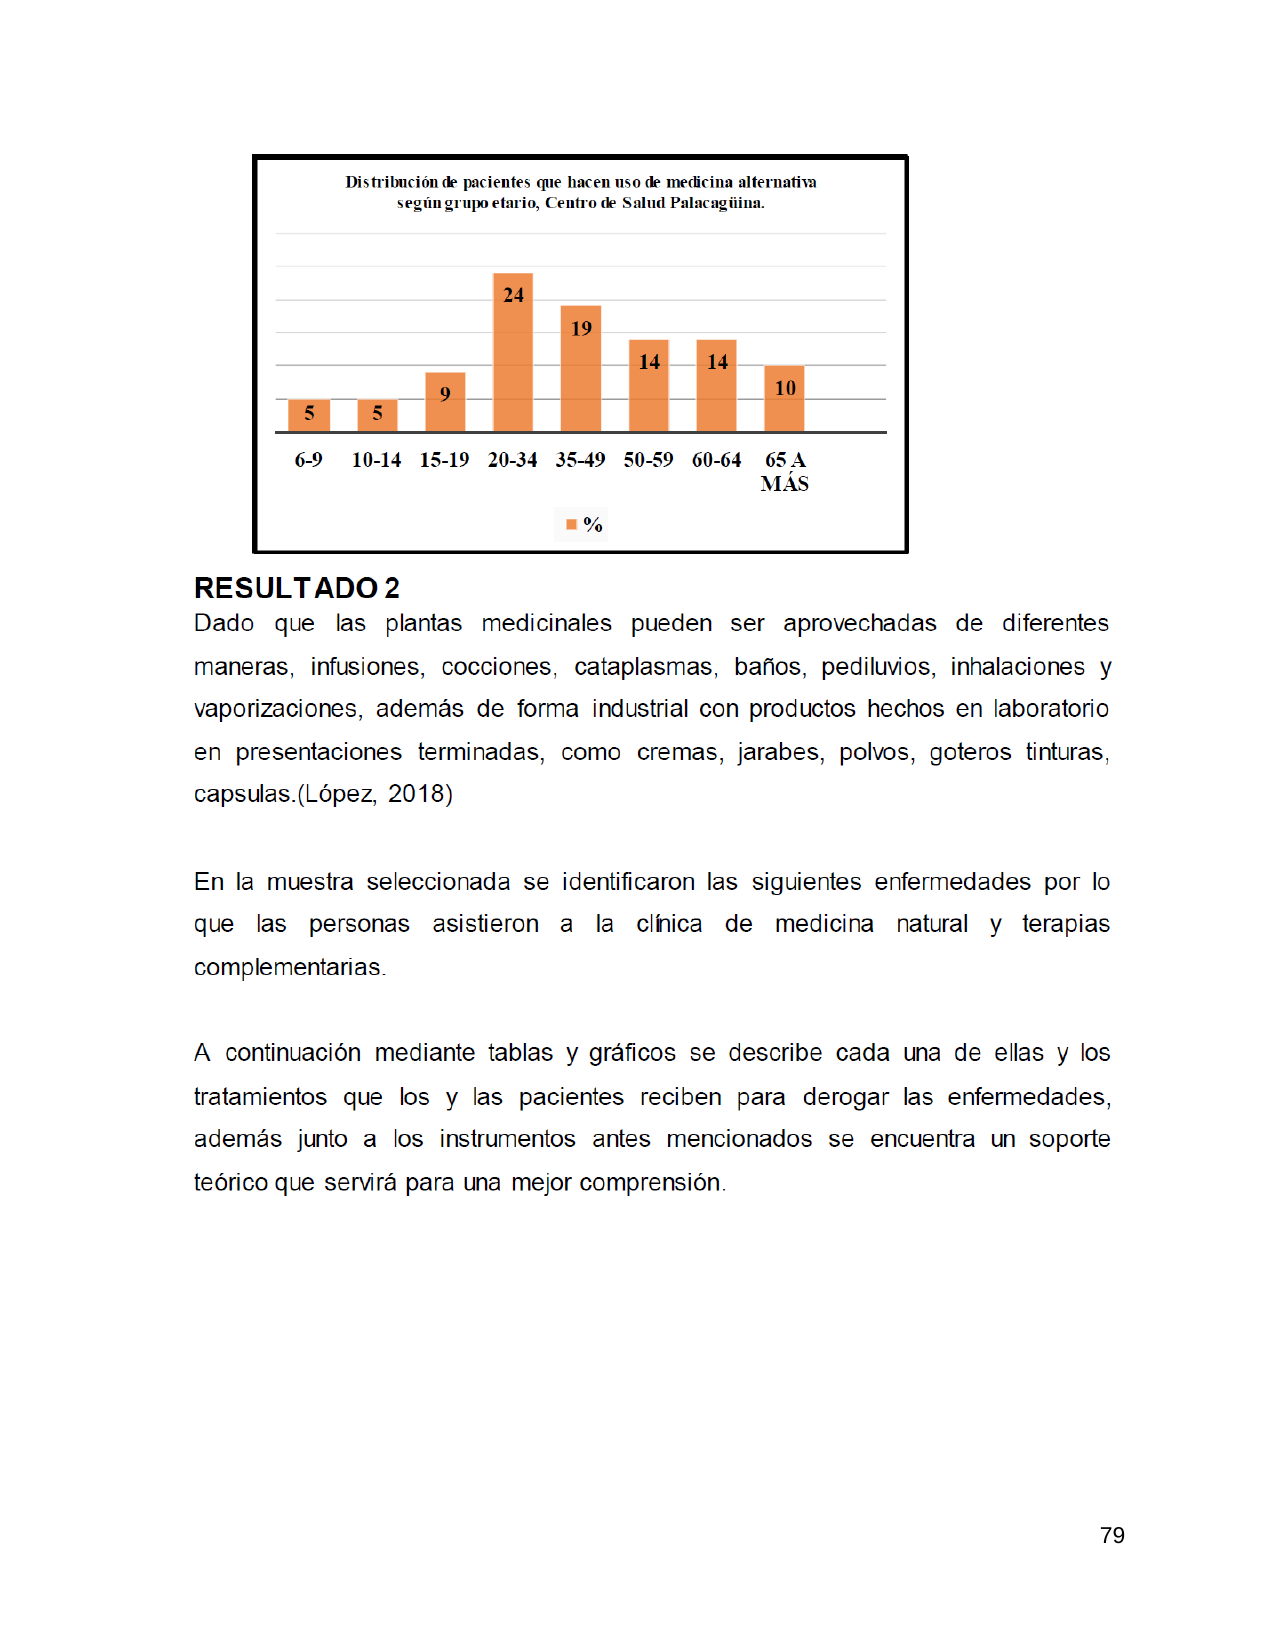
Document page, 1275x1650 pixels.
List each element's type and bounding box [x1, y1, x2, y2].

picture [252, 150, 911, 554]
picture [164, 557, 1140, 1215]
